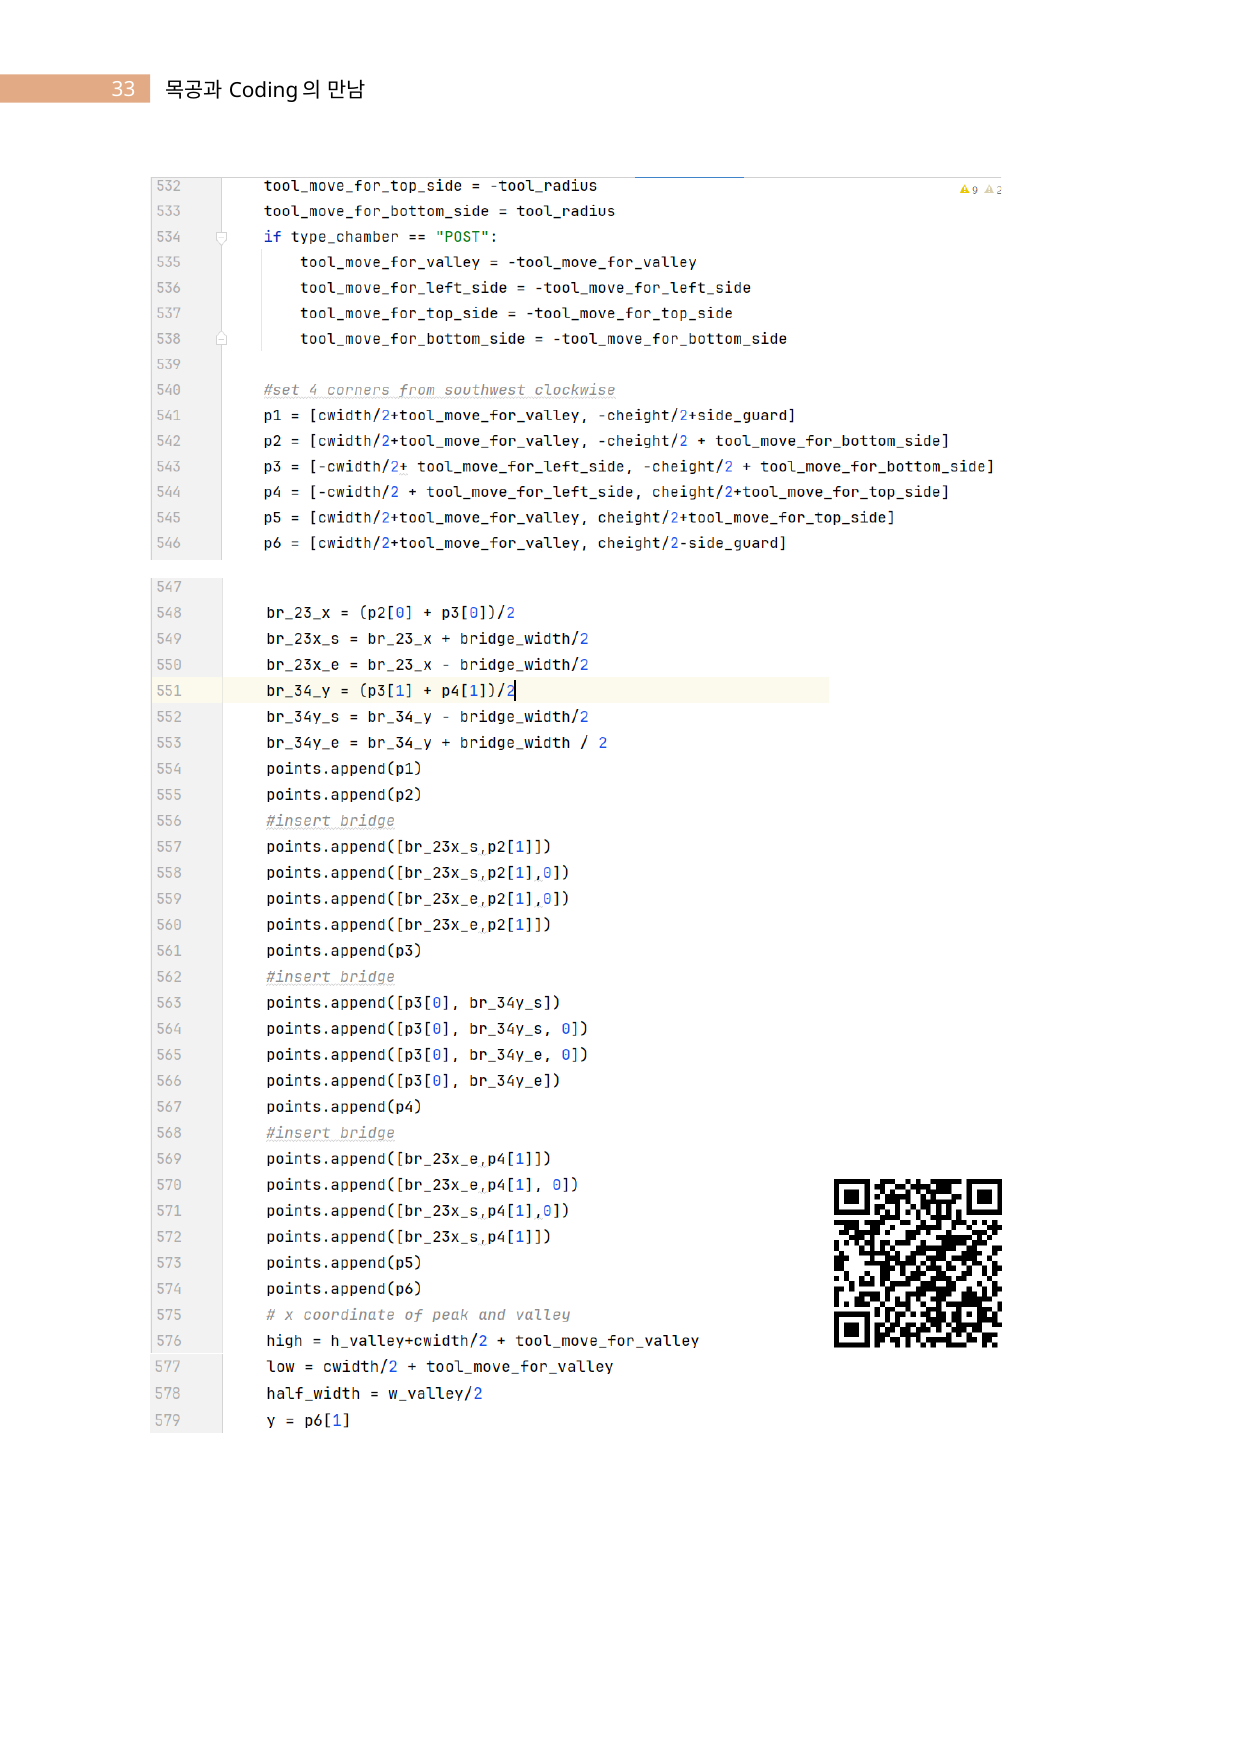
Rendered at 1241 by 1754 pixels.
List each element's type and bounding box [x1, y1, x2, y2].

picture [150, 578, 1005, 1353]
picture [150, 177, 1002, 560]
picture [150, 1354, 966, 1433]
